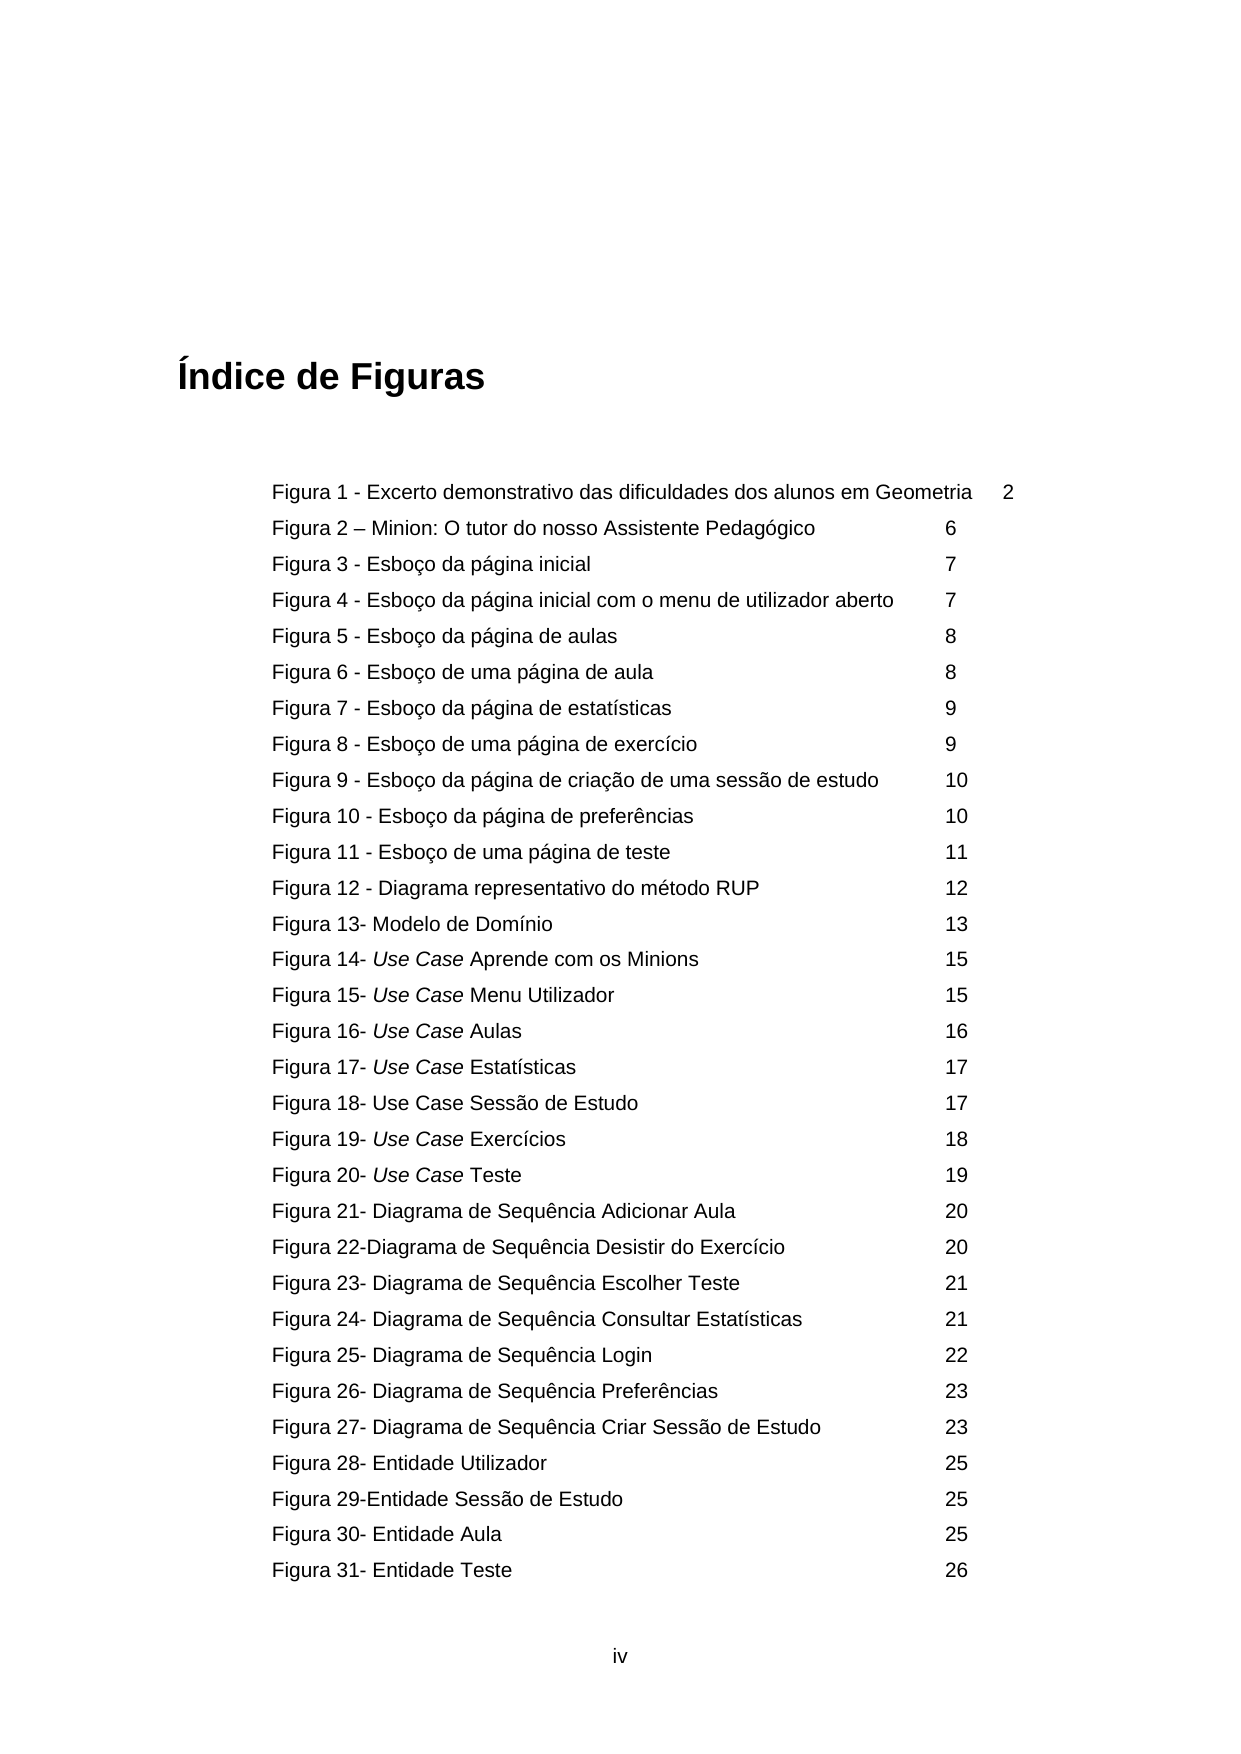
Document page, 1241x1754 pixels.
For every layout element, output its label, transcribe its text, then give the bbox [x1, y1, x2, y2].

text Figura 8 - Esboço de uma página de exercício 9 [272, 732, 1063, 756]
text Figura 20- Use Case Teste 19 [272, 1163, 1063, 1187]
text Figura 16- Use Case Aulas 16 [272, 1019, 1063, 1043]
text Figura 4 - Esboço da página inicial com o menu de utilizador aberto 7 [272, 588, 1063, 612]
text Figura 24- Diagrama de Sequência Consultar Estatísticas 21 [272, 1307, 1063, 1331]
text Figura 6 - Esboço de uma página de aula 8 [272, 660, 1063, 684]
text Figura 3 - Esboço da página inicial 7 [272, 552, 1063, 576]
text Figura 2 – Minion: O tutor do nosso Assistente Pedagógico 6 [272, 516, 1063, 540]
text Figura 28- Entidade Utilizador 25 [272, 1450, 1063, 1474]
text Figura 19- Use Case Exercícios 18 [272, 1127, 1063, 1151]
text Figura 29-Entidade Sessão de Estudo 25 [272, 1486, 1063, 1510]
text Figura 14- Use Case Aprende com os Minions 15 [272, 947, 1063, 971]
text Figura 7 - Esboço da página de estatísticas 9 [272, 696, 1063, 720]
text Figura 22-Diagrama de Sequência Desistir do Exercício 20 [272, 1235, 1063, 1259]
text Figura 12 - Diagrama representativo do método RUP 12 [272, 875, 1063, 899]
text Figura 11 - Esboço de uma página de teste 11 [272, 839, 1063, 863]
text Figura 5 - Esboço da página de aulas 8 [272, 624, 1063, 648]
text Figura 30- Entidade Aula 25 [272, 1522, 1063, 1546]
text Figura 10 - Esboço da página de preferências 10 [272, 803, 1063, 827]
text Figura 17- Use Case Estatísticas 17 [272, 1055, 1063, 1079]
text Figura 9 - Esboço da página de criação de uma sessão de estudo 10 [272, 768, 1063, 792]
subtitle Índice de Figuras [177, 354, 1063, 398]
text Figura 26- Diagrama de Sequência Preferências 23 [272, 1378, 1063, 1402]
text Figura 21- Diagrama de Sequência Adicionar Aula 20 [272, 1199, 1063, 1223]
text Figura 31- Entidade Teste 26 [272, 1558, 1063, 1582]
text Figura 23- Diagrama de Sequência Escolher Teste 21 [272, 1271, 1063, 1295]
text Figura 15- Use Case Menu Utilizador 15 [272, 983, 1063, 1007]
text Figura 13- Modelo de Domínio 13 [272, 911, 1063, 935]
text Figura 27- Diagrama de Sequência Criar Sessão de Estudo 23 [272, 1414, 1063, 1438]
text Figura 1 - Excerto demonstrativo das dificuldades dos alunos em Geometria 2 [272, 480, 1063, 504]
text Figura 18- Use Case Sessão de Estudo 17 [272, 1091, 1063, 1115]
text Figura 25- Diagrama de Sequência Login 22 [272, 1343, 1063, 1367]
